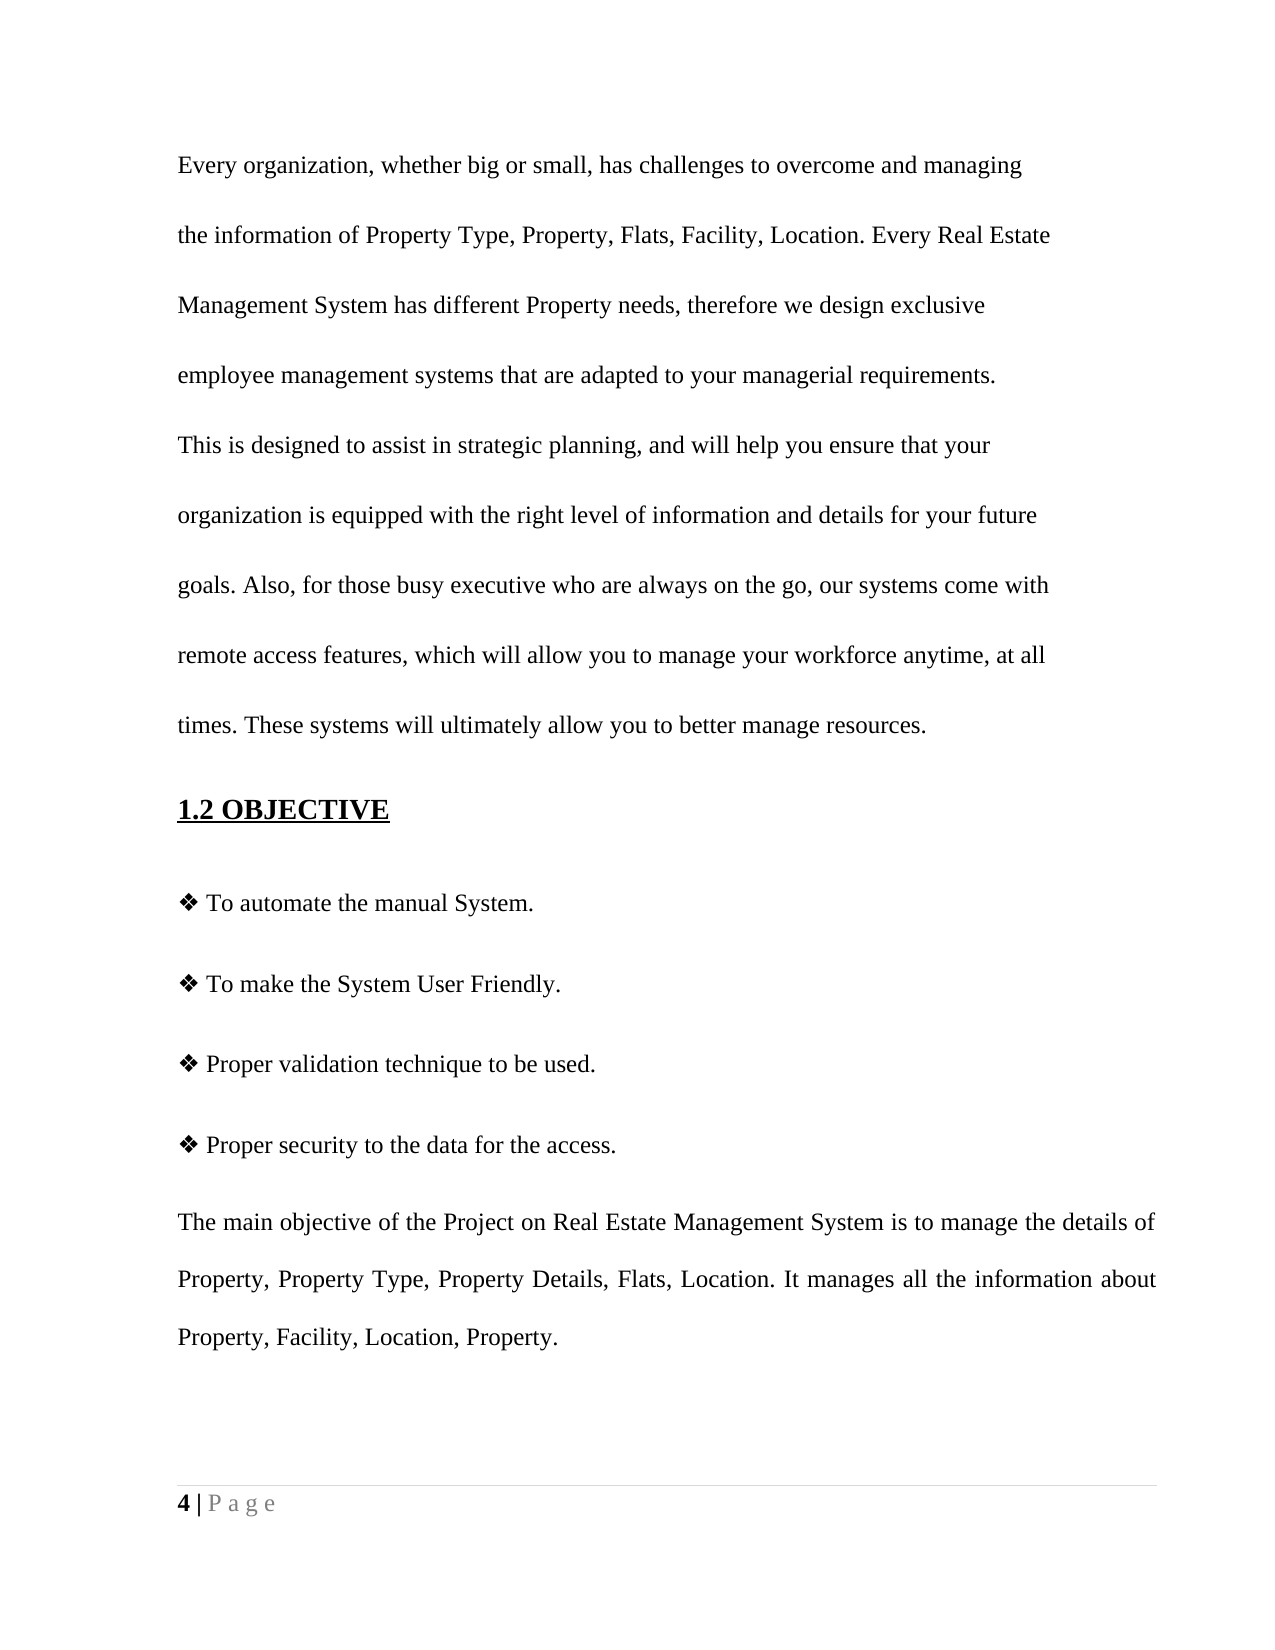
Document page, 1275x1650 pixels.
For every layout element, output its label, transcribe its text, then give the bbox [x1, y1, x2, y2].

text employee management systems that are adapted to your managerial requirements. [177, 360, 1157, 389]
text Every organization, whether big or small, has challenges to overcome and managing [177, 150, 1157, 179]
text ❖ Proper validation technique to be used. [177, 1046, 1157, 1080]
text The main objective of the Project on Real Estate Management System is to manage the details of Property, Property Type, Property Details, Flats, Location. It manages all the information about Property, Facility, Location, Property. [177, 1207, 1157, 1351]
text ❖ To make the System User Friendly. [177, 965, 1157, 999]
text times. These systems will ultimately allow you to better manage resources. [177, 710, 1157, 739]
text Management System has different Property needs, therefore we design exclusive [177, 290, 1157, 319]
text the information of Property Type, Property, Flats, Facility, Location. Every Real Estate [177, 220, 1157, 249]
text This is designed to assist in strategic planning, and will help you ensure that your [177, 430, 1157, 459]
text remote access features, which will allow you to manage your workforce anytime, at all [177, 640, 1157, 669]
text ❖ Proper security to the data for the access. [177, 1126, 1157, 1161]
text goals. Also, for those busy executive who are always on the go, our systems come with [177, 570, 1157, 599]
text organization is equipped with the right level of information and details for your future [177, 500, 1157, 529]
text ❖ To automate the manual System. [177, 884, 1157, 919]
subtitle 1.2 OBJECTIVE [177, 792, 1157, 826]
